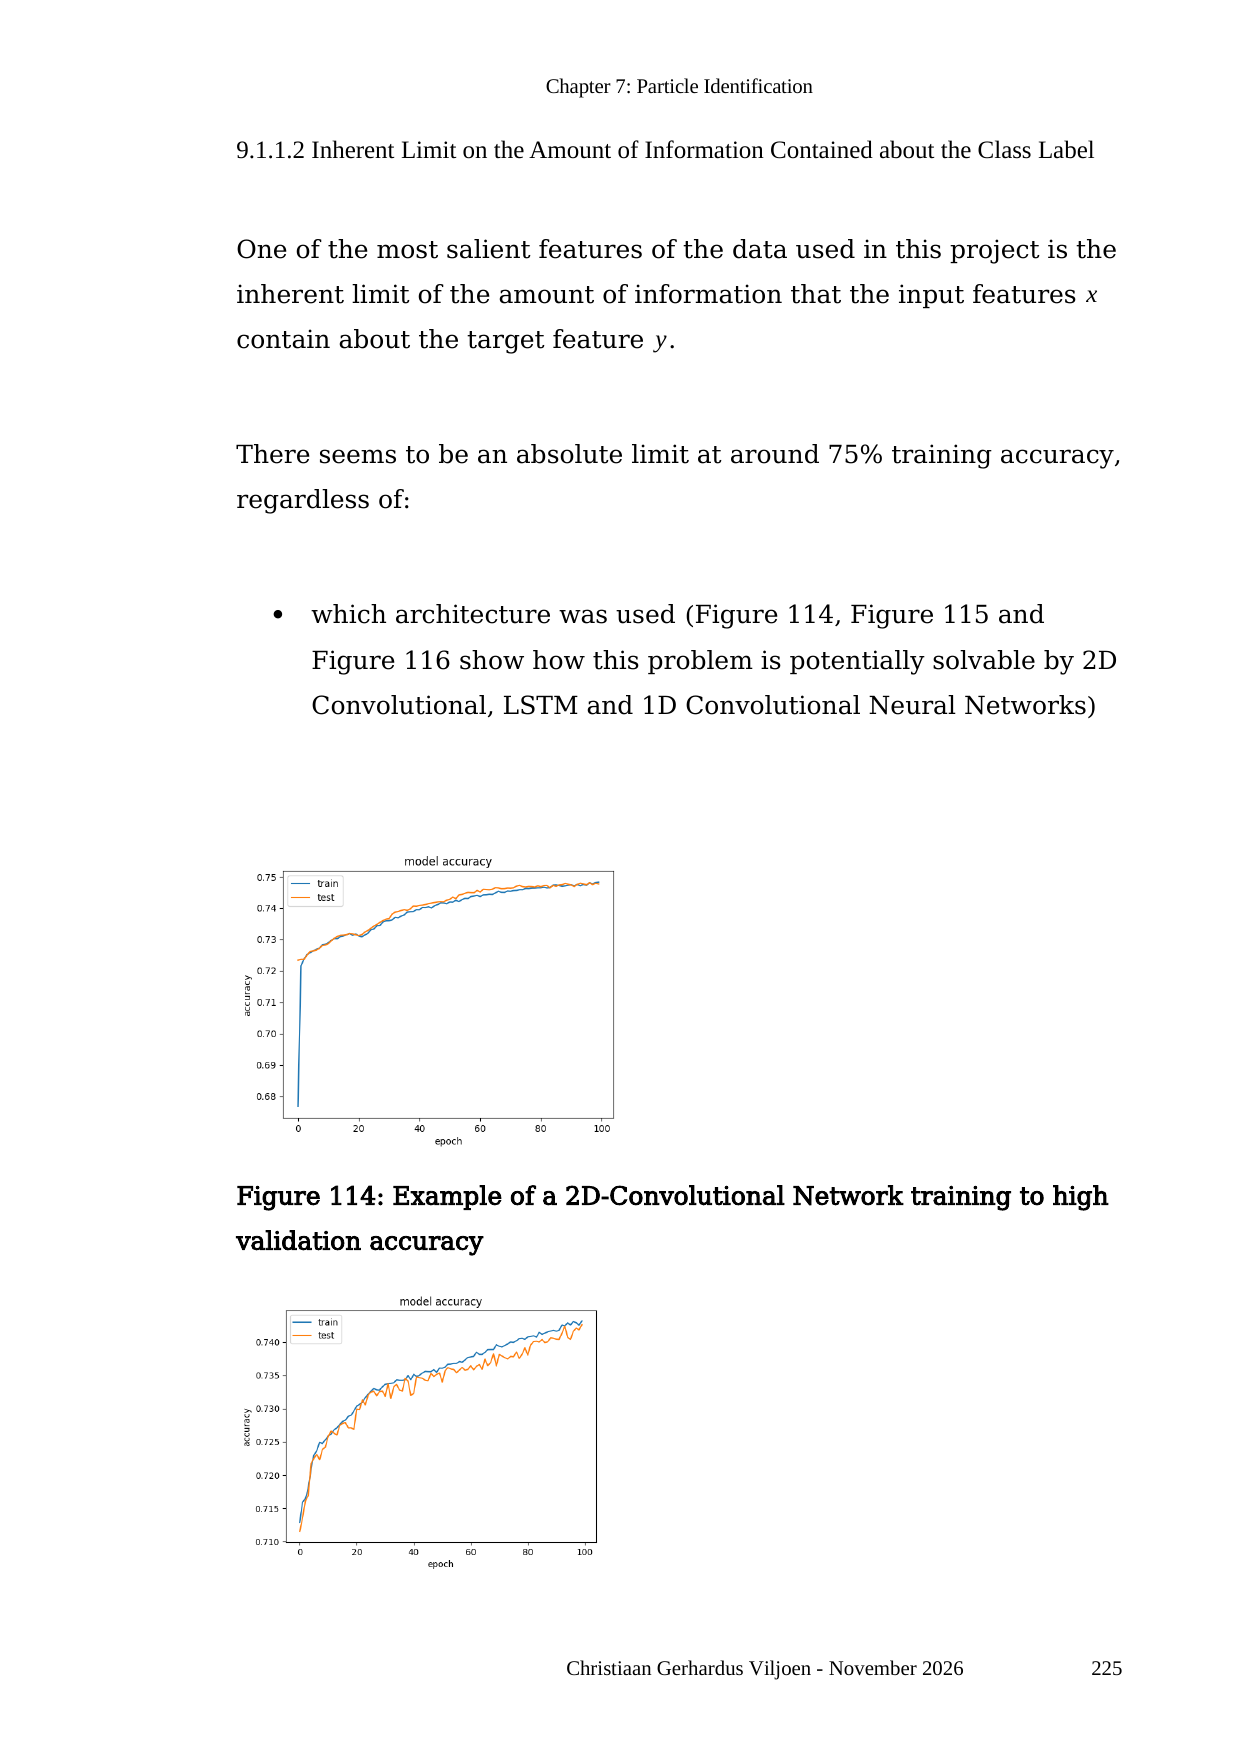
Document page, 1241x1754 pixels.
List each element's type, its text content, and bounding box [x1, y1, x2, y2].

text There seems to be an absolute limit at around 75% training accuracy, regardless of: [236, 439, 1122, 514]
picture [236, 849, 622, 1153]
picture [236, 1290, 604, 1575]
subtitle Inherent Limit on the Amount of Information Contained about the Class Label [236, 135, 1122, 164]
text One of the most salient features of the data used in this project is the inherent limit of the amount of information that the input features contain about the target feature . [236, 234, 1122, 354]
list which architecture was used (Figure 111, Figure 112 and Figure 113 show how this problem is potentially solvable by 2D Convolutional, LSTM and 1D Convolutional Neural Networks) [274, 599, 1122, 719]
